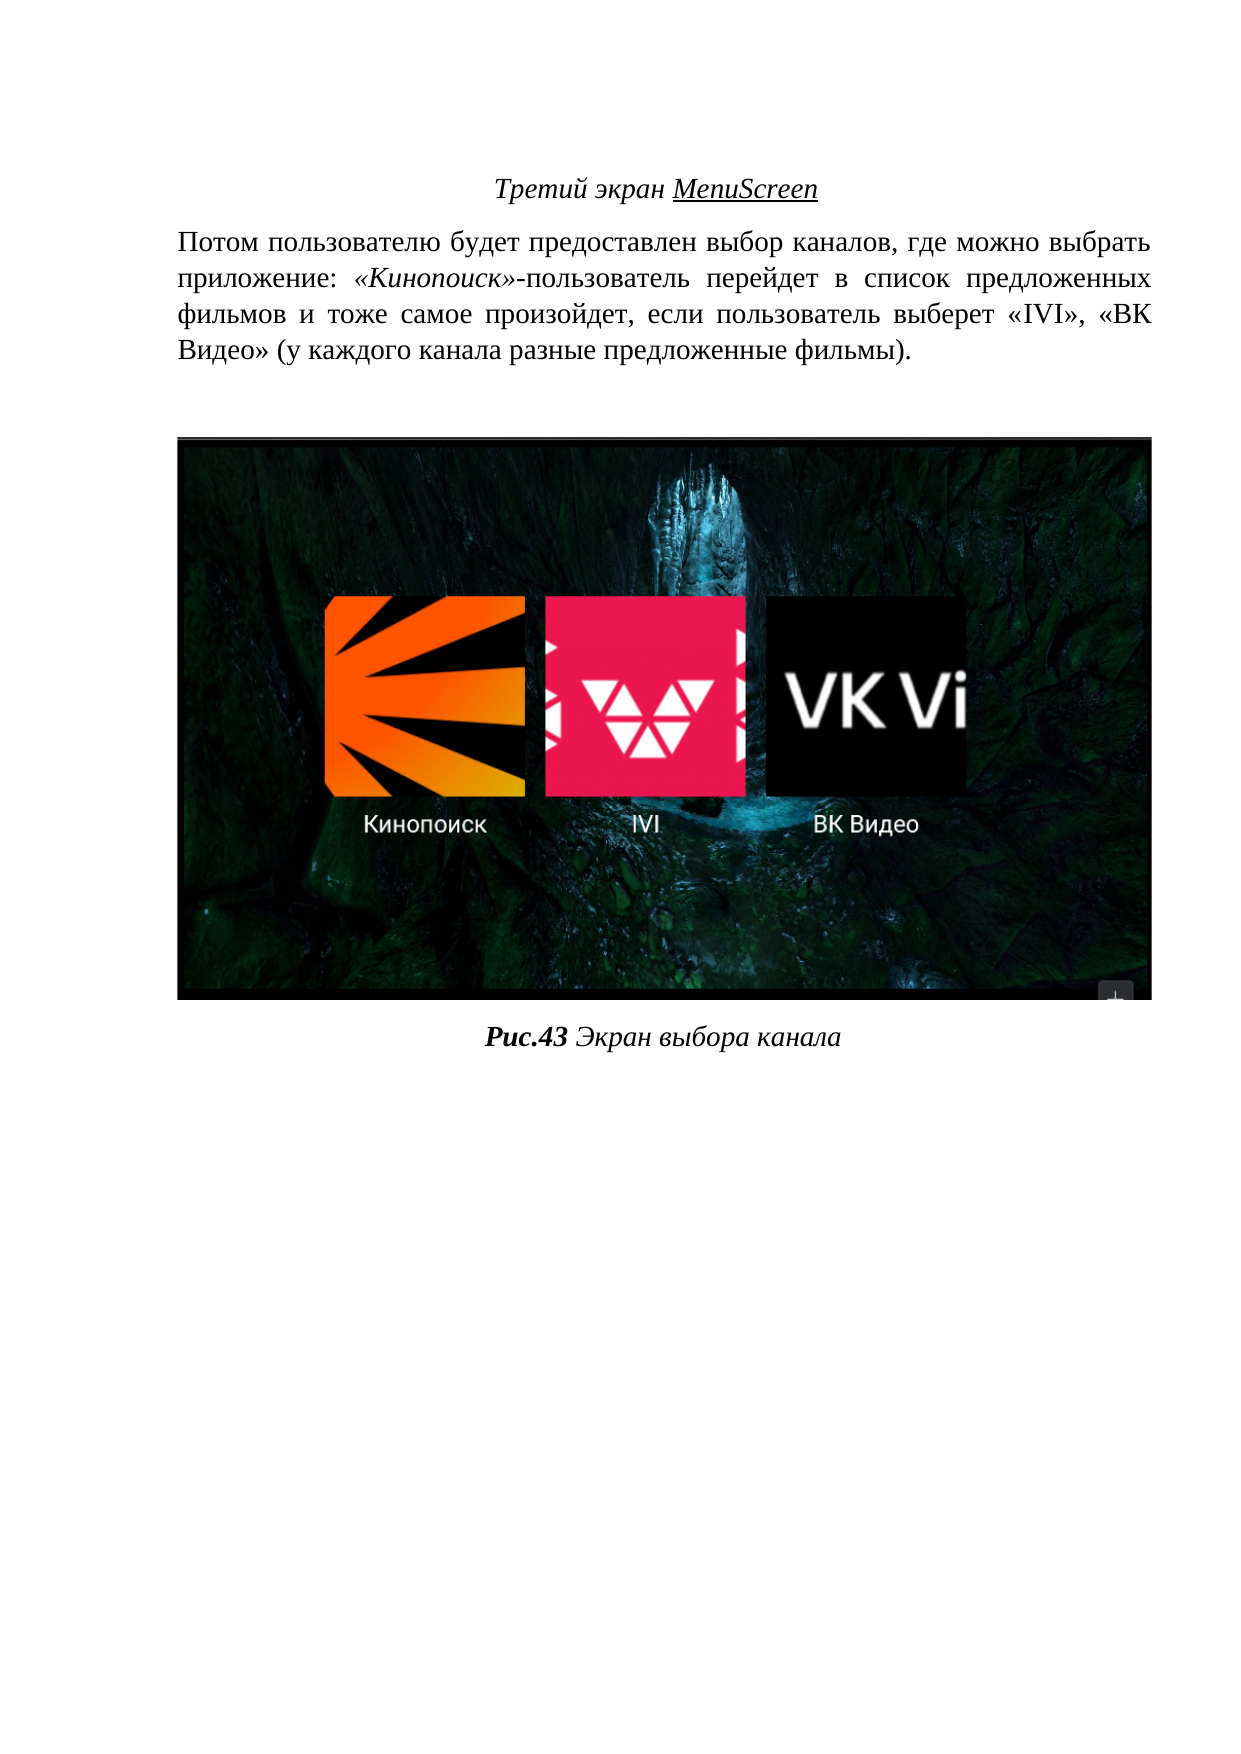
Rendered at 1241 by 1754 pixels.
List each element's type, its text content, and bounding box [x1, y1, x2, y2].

text Рис.43 Экран выбора канала [177, 1019, 1152, 1052]
picture [177, 437, 1152, 1000]
text Третий экран MenuScreen [162, 171, 1152, 204]
text Потом пользователю будет предоставлен выбор каналов, где можно выбрать приложение: «Кинопоиск»-пользователь перейдет в список предложенных фильмов и тоже самое произойдет, если пользователь выберет «IVI», «ВК Видео» (у каждого канала разные предложенные фильмы). [177, 224, 1152, 366]
